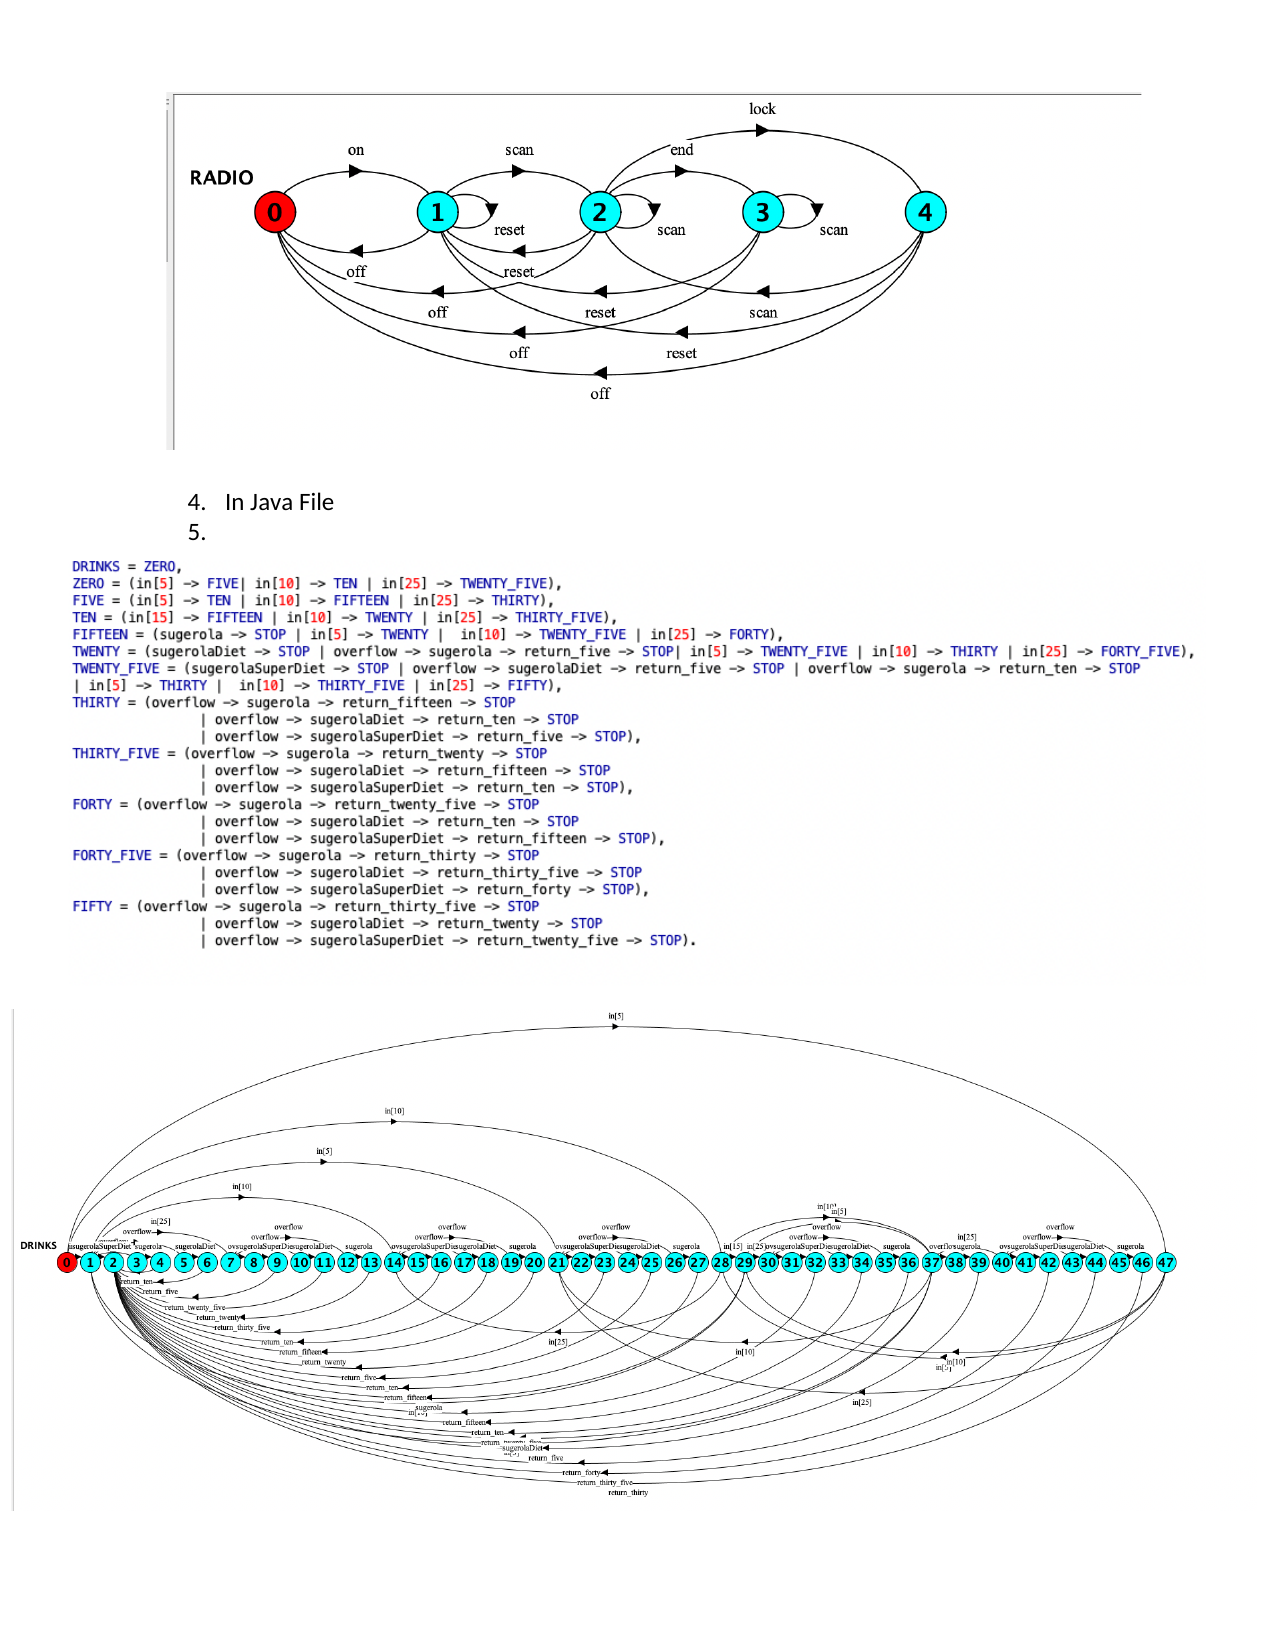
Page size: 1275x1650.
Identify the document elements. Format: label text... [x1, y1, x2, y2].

list In Java File [187, 486, 1125, 516]
picture [11, 1009, 1257, 1511]
picture [68, 560, 1207, 986]
picture [166, 92, 1142, 450]
